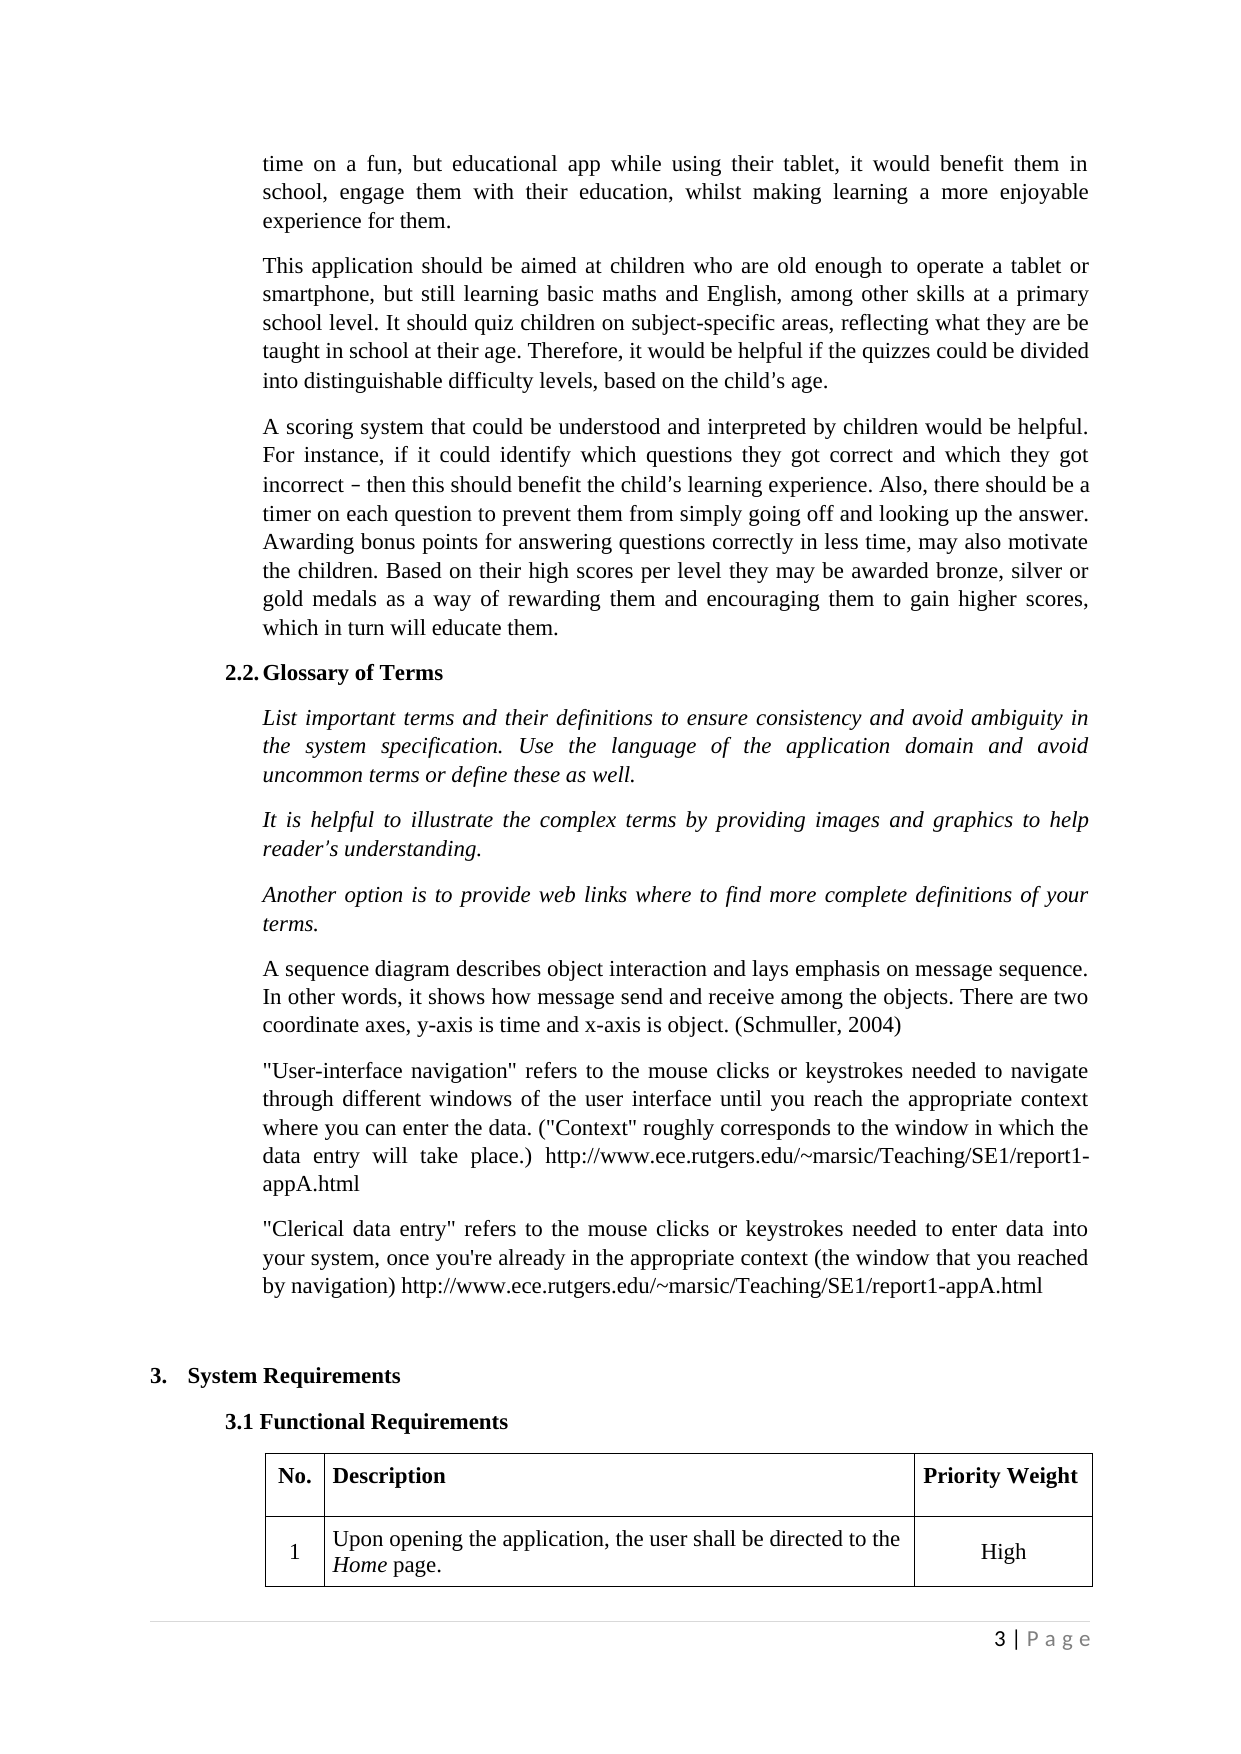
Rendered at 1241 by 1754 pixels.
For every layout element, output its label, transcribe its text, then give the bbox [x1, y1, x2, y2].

table_header Description [325, 1454, 914, 1516]
text It is helpful to illustrate the complex terms by providing images and graphics to help reader’s understanding. [262, 806, 1090, 862]
list Glossary of Terms [225, 659, 1090, 685]
table_header No. [266, 1454, 324, 1516]
list 3.1 Functional Requirements [187, 1408, 1090, 1434]
text "User-interface navigation" refers to the mouse clicks or keystrokes needed to navigate through different windows of the user interface until you reach the appropriate context where you can enter the data. ("Context" roughly corresponds to the window in which the data entry will take place.) http://www.ece.rutgers.edu/~marsic/Teaching/SE1/report1-appA.html [262, 1057, 1090, 1197]
text A sequence diagram describes object interaction and lays emphasis on message sequence. In other words, it shows how message send and receive among the objects. There are two coordinate axes, y-axis is time and x-axis is object. (Schmuller, 2004) [262, 955, 1090, 1038]
list System Requirements [150, 1363, 1090, 1389]
text Another option is to provide web links where to find more complete definitions of your terms. [262, 881, 1090, 936]
table_header Priority Weight [915, 1454, 1092, 1516]
table_cell High [915, 1517, 1092, 1586]
text A scoring system that could be understood and interpreted by children would be helpful. For instance, if it could identify which questions they got correct and which they got incorrect – then this should benefit the child’s learning experience. Also, there should be a timer on each question to prevent them from simply going off and looking up the answer. Awarding bonus points for answering questions correctly in less time, may also motivate the children. Based on their high scores per level they may be awarded bronze, silver or gold medals as a way of rewarding them and encouraging them to gain higher scores, which in turn will educate them. [262, 413, 1090, 640]
text "Clerical data entry" refers to the mouse clicks or keystrokes needed to enter data into your system, once you're already in the appropriate context (the window that you reached by navigation) http://www.ece.rutgers.edu/~marsic/Teaching/SE1/report1-appA.html [262, 1216, 1090, 1299]
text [262, 150, 1090, 233]
table_cell Upon opening the application, the user shall be directed to the Home page. [325, 1517, 914, 1586]
table_cell 1 [266, 1517, 324, 1586]
text List important terms and their definitions to ensure consistency and avoid ambiguity in the system specification. Use the language of the application domain and avoid uncommon terms or define these as well. [262, 704, 1090, 787]
text This application should be aimed at children who are old enough to operate a tablet or smartphone, but still learning basic maths and English, among other skills at a primary school level. It should quiz children on subject-specific areas, reflecting what they are be taught in school at their age. Therefore, it would be helpful if the quizzes could be divided into distinguishable difficulty levels, based on the child’s age. [262, 252, 1090, 394]
